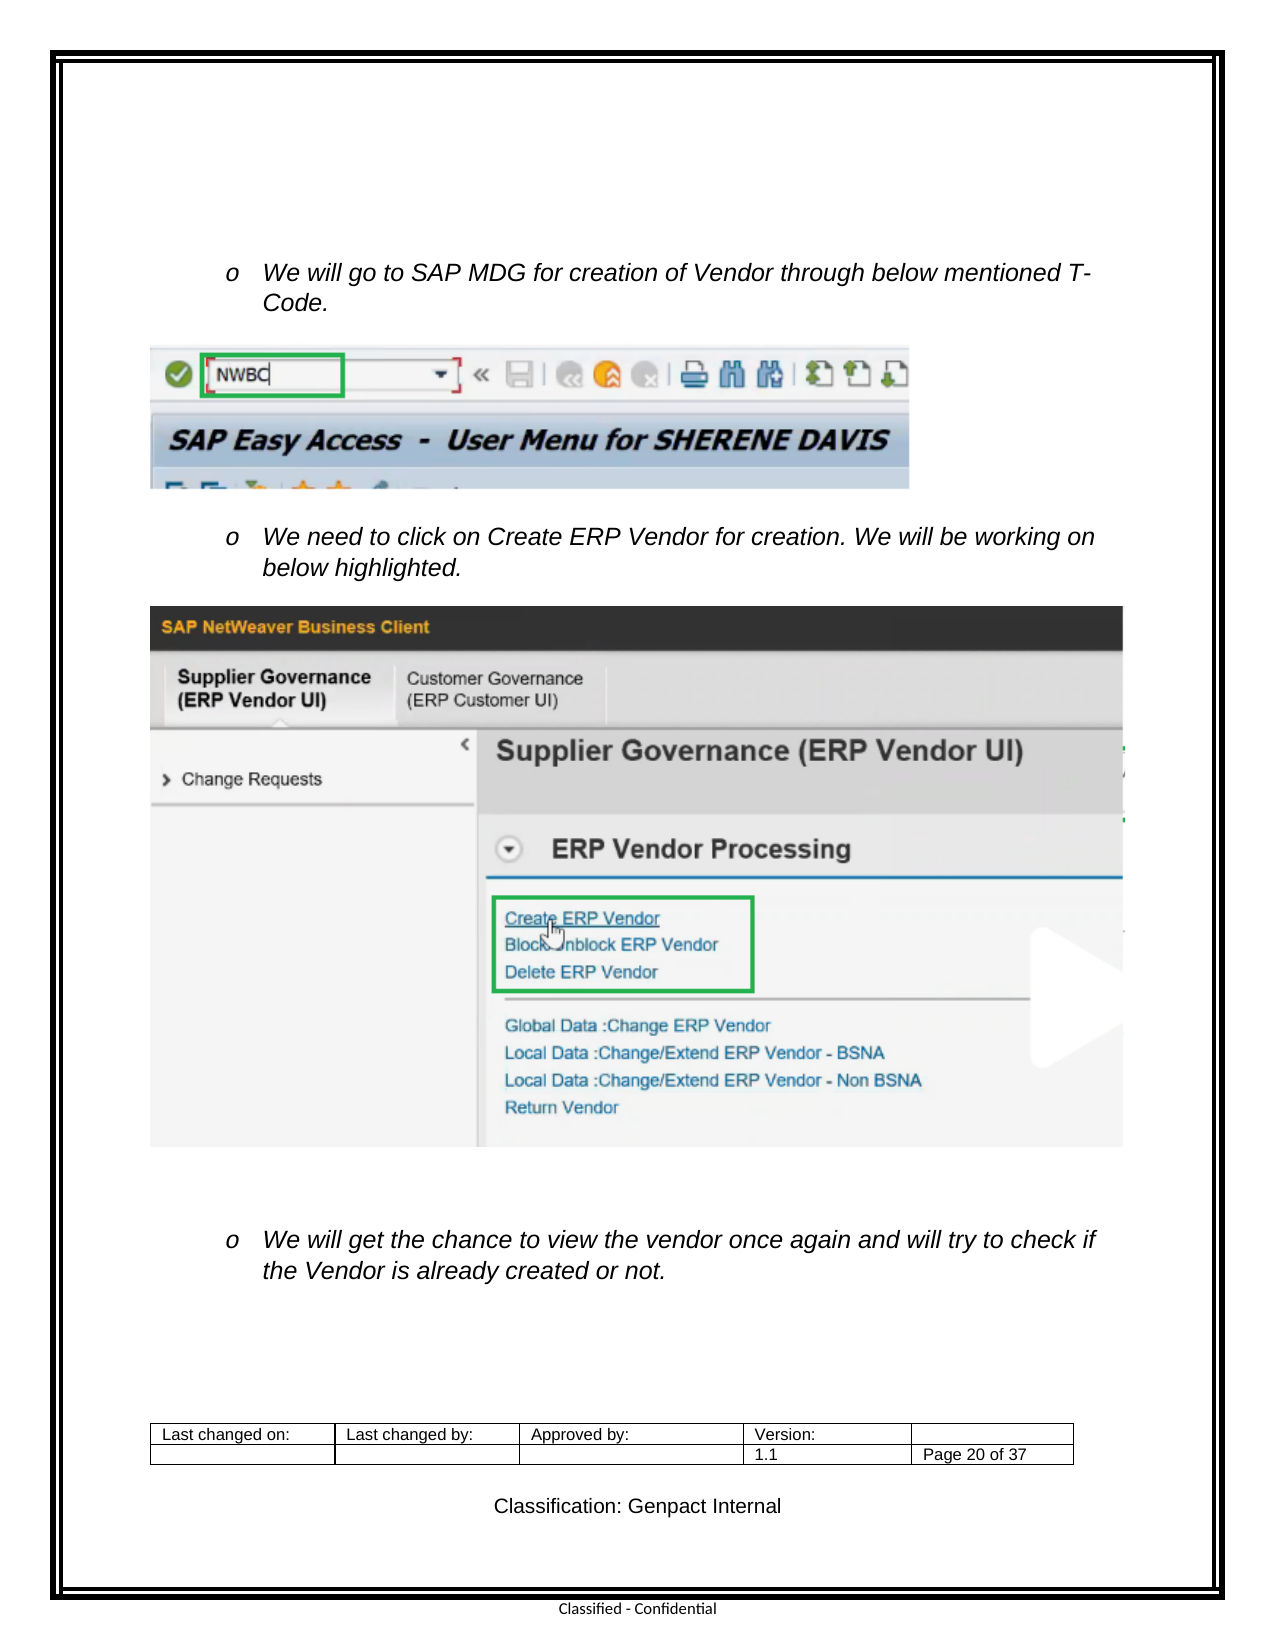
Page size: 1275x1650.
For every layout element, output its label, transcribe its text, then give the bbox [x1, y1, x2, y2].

picture [150, 606, 1125, 1147]
picture [150, 342, 911, 497]
list We need to click on Create ERP Vendor for creation. We will be working on below highlighted. [225, 522, 1125, 582]
list We will get the chance to view the vendor once again and will try to check if the Vendor is already created or not. [225, 1225, 1125, 1285]
list We will go to SAP MDG for creation of Vendor through below mentioned T-Code. [225, 257, 1125, 317]
